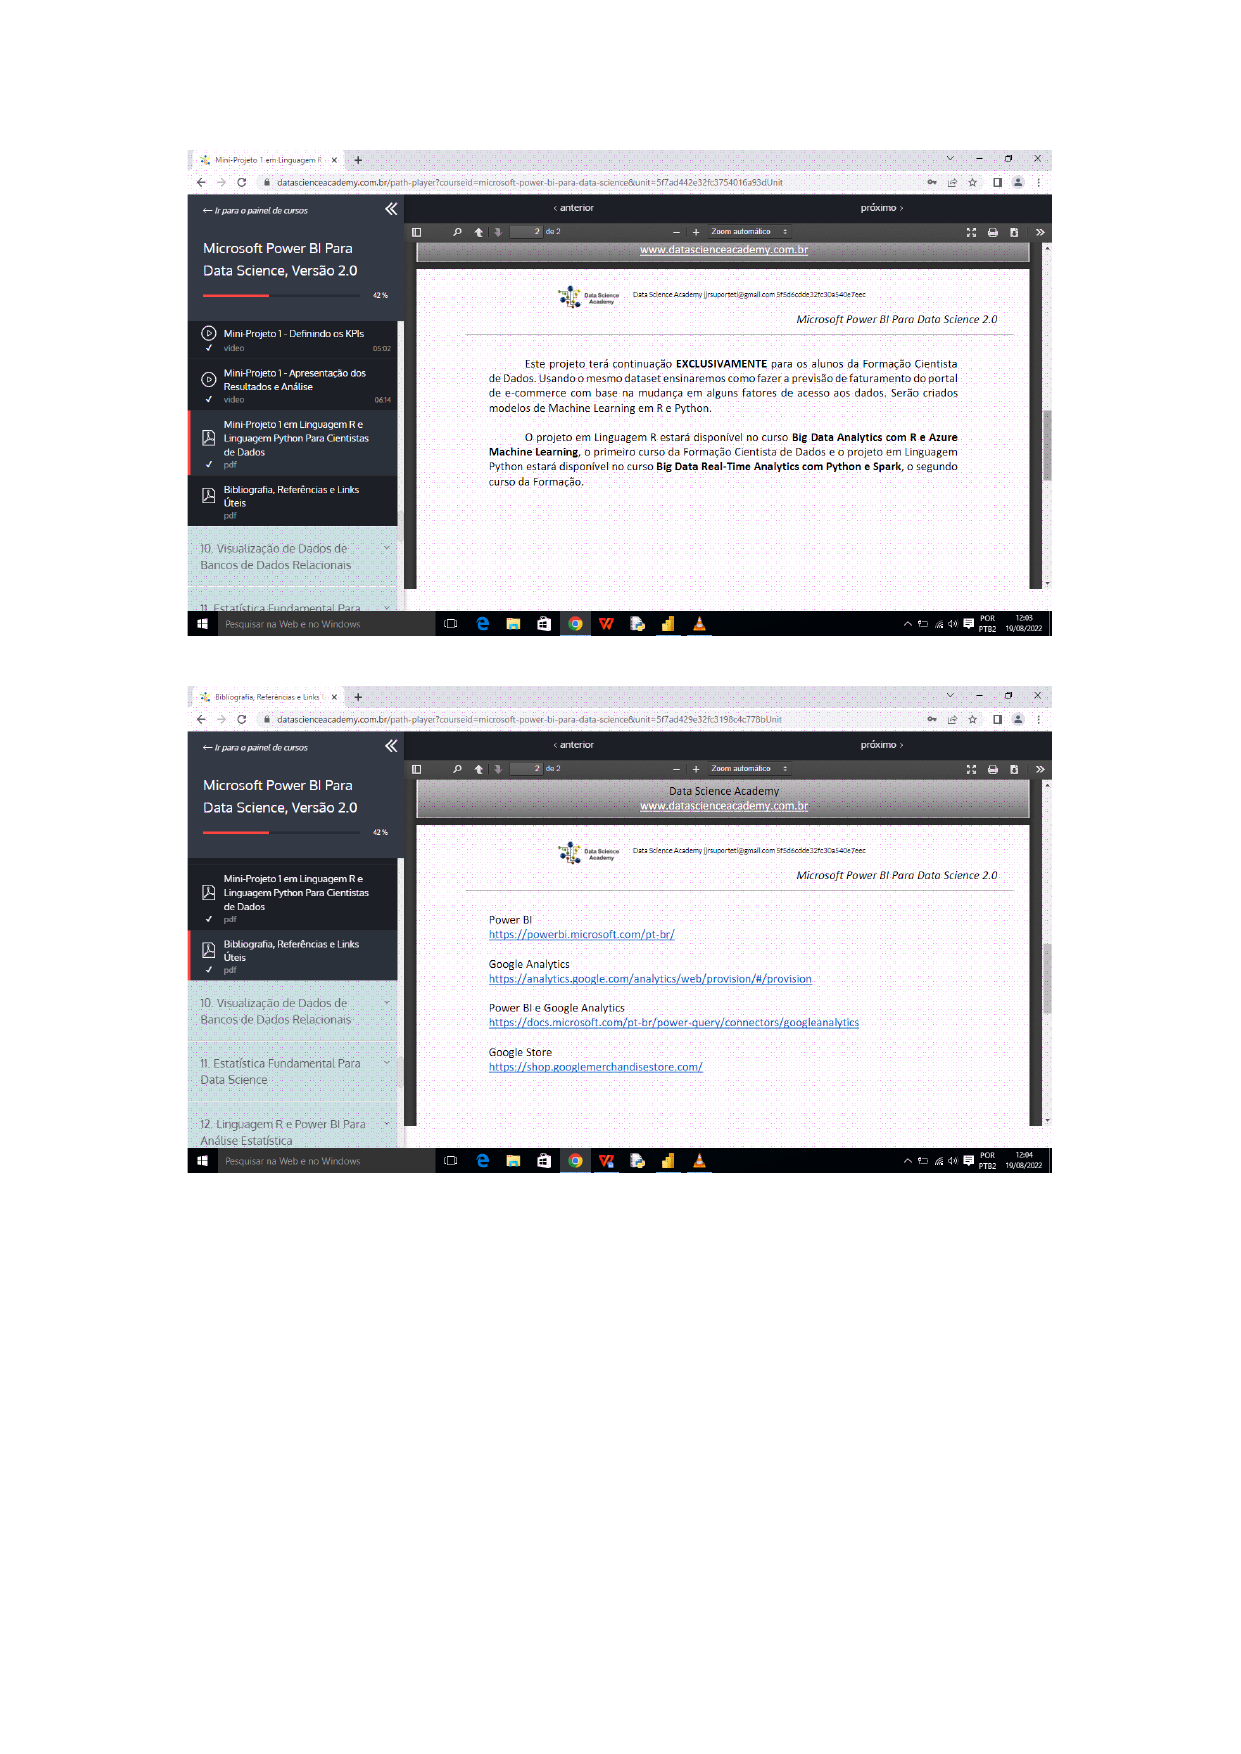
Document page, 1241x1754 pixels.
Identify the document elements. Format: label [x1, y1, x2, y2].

picture [187, 150, 1052, 636]
picture [187, 686, 1052, 1173]
